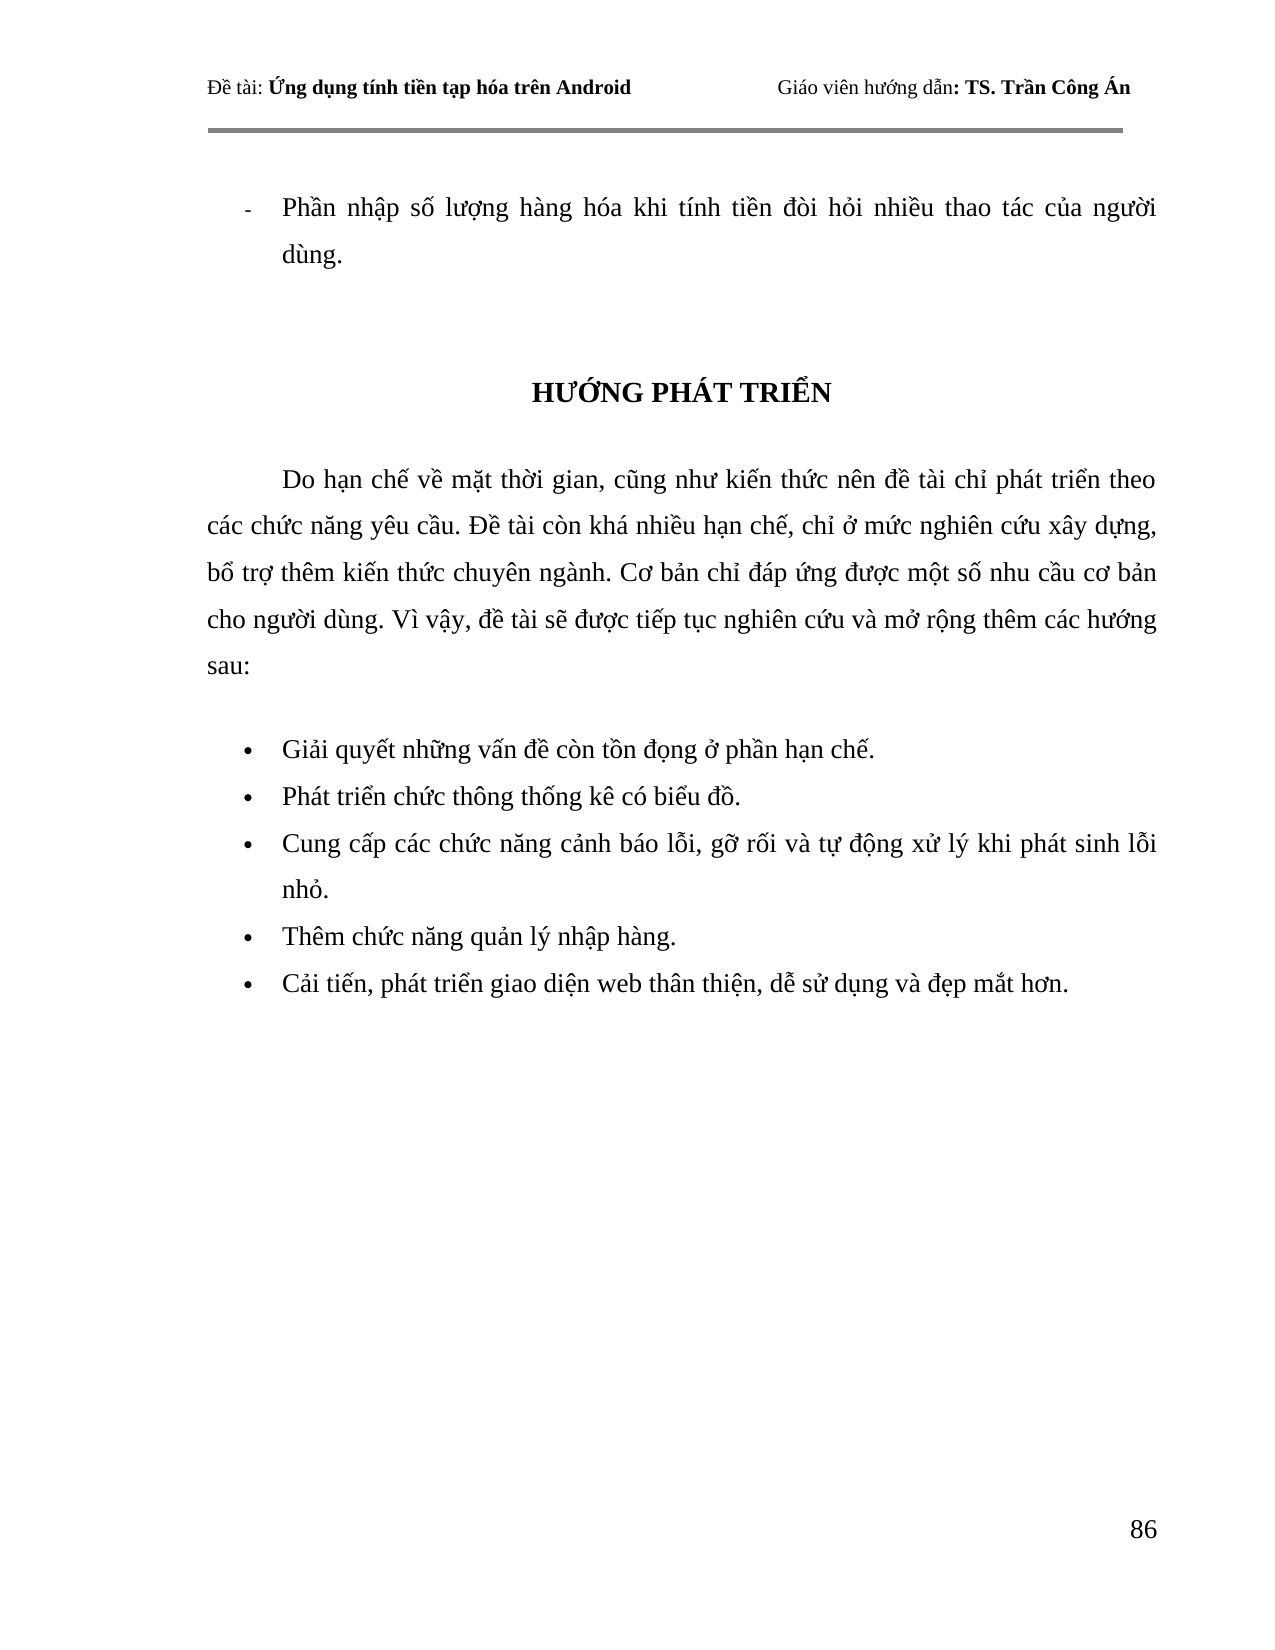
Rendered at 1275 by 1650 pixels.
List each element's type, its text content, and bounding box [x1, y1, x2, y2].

list Phát triển chức thông thống kê có biểu đồ. [244, 780, 1157, 811]
list Cung cấp các chức năng cảnh báo lỗi, gỡ rối và tự động xử lý khi phát sinh lỗi nhỏ. [244, 827, 1157, 905]
list Cải tiến, phát triển giao diện web thân thiện, dễ sử dụng và đẹp mắt hơn. [244, 967, 1157, 998]
list Phần nhập số lượng hàng hóa khi tính tiền đòi hỏi nhiều thao tác của người dùng. [244, 191, 1157, 269]
list Giải quyết những vấn đề còn tồn đọng ở phần hạn chế. [244, 734, 1157, 765]
text Do hạn chế về mặt thời gian, cũng như kiến thức nên đề tài chỉ phát triển theo các chức năng yêu cầu. Đề tài còn khá nhiều hạn chế, chỉ ở mức nghiên cứu xây dựng, bổ trợ thêm kiến thức chuyên ngành. Cơ bản chỉ đáp ứng được một số nhu cầu cơ bản cho người dùng. Vì vậy, đề tài sẽ được tiếp tục nghiên cứu và mở rộng thêm các hướng sau: [207, 463, 1157, 681]
list Thêm chức năng quản lý nhập hàng. [244, 920, 1157, 951]
subtitle hướng phát triển [207, 375, 1157, 408]
